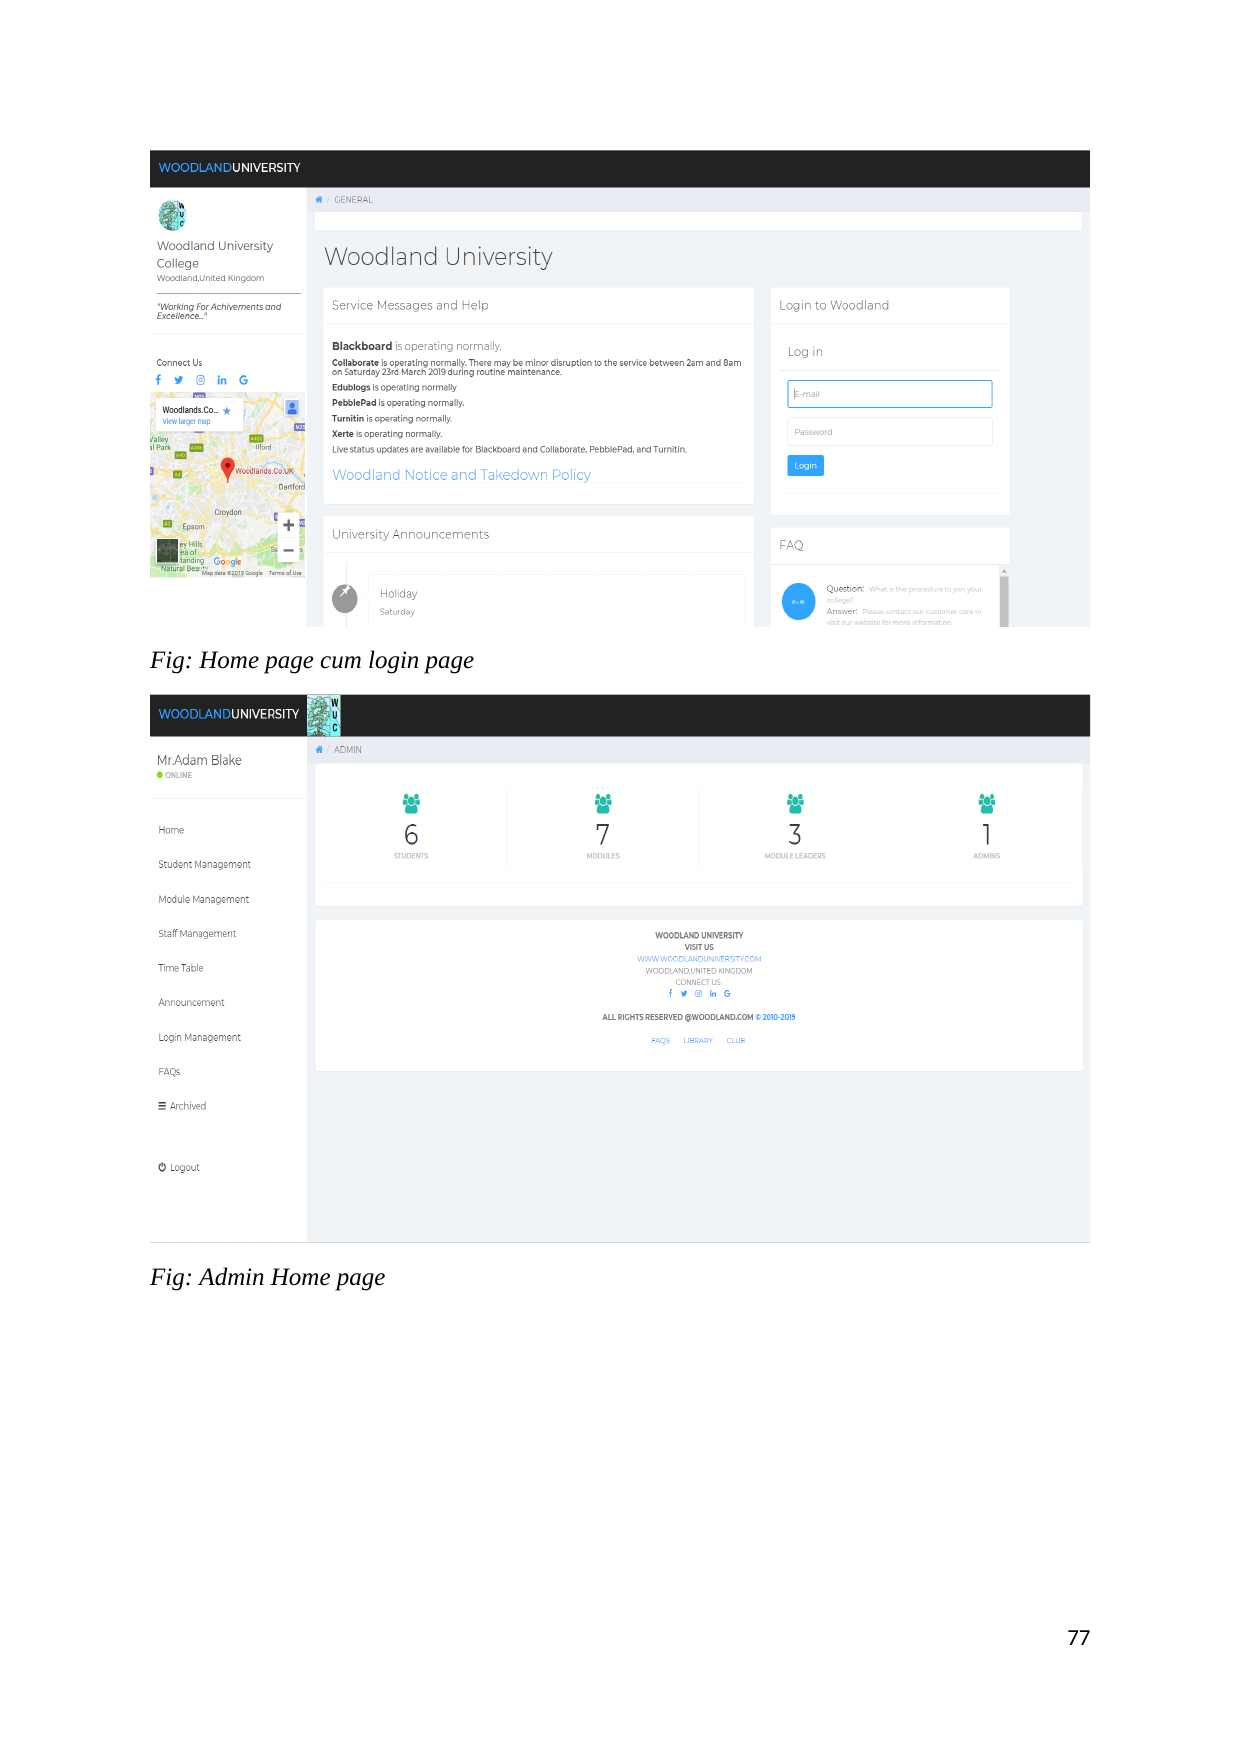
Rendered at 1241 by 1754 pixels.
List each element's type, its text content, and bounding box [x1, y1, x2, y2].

picture [150, 150, 1091, 627]
text Fig: Admin Home page [150, 1262, 1090, 1290]
picture [150, 692, 1091, 1243]
text Fig: Home page cum login page [150, 645, 1090, 674]
